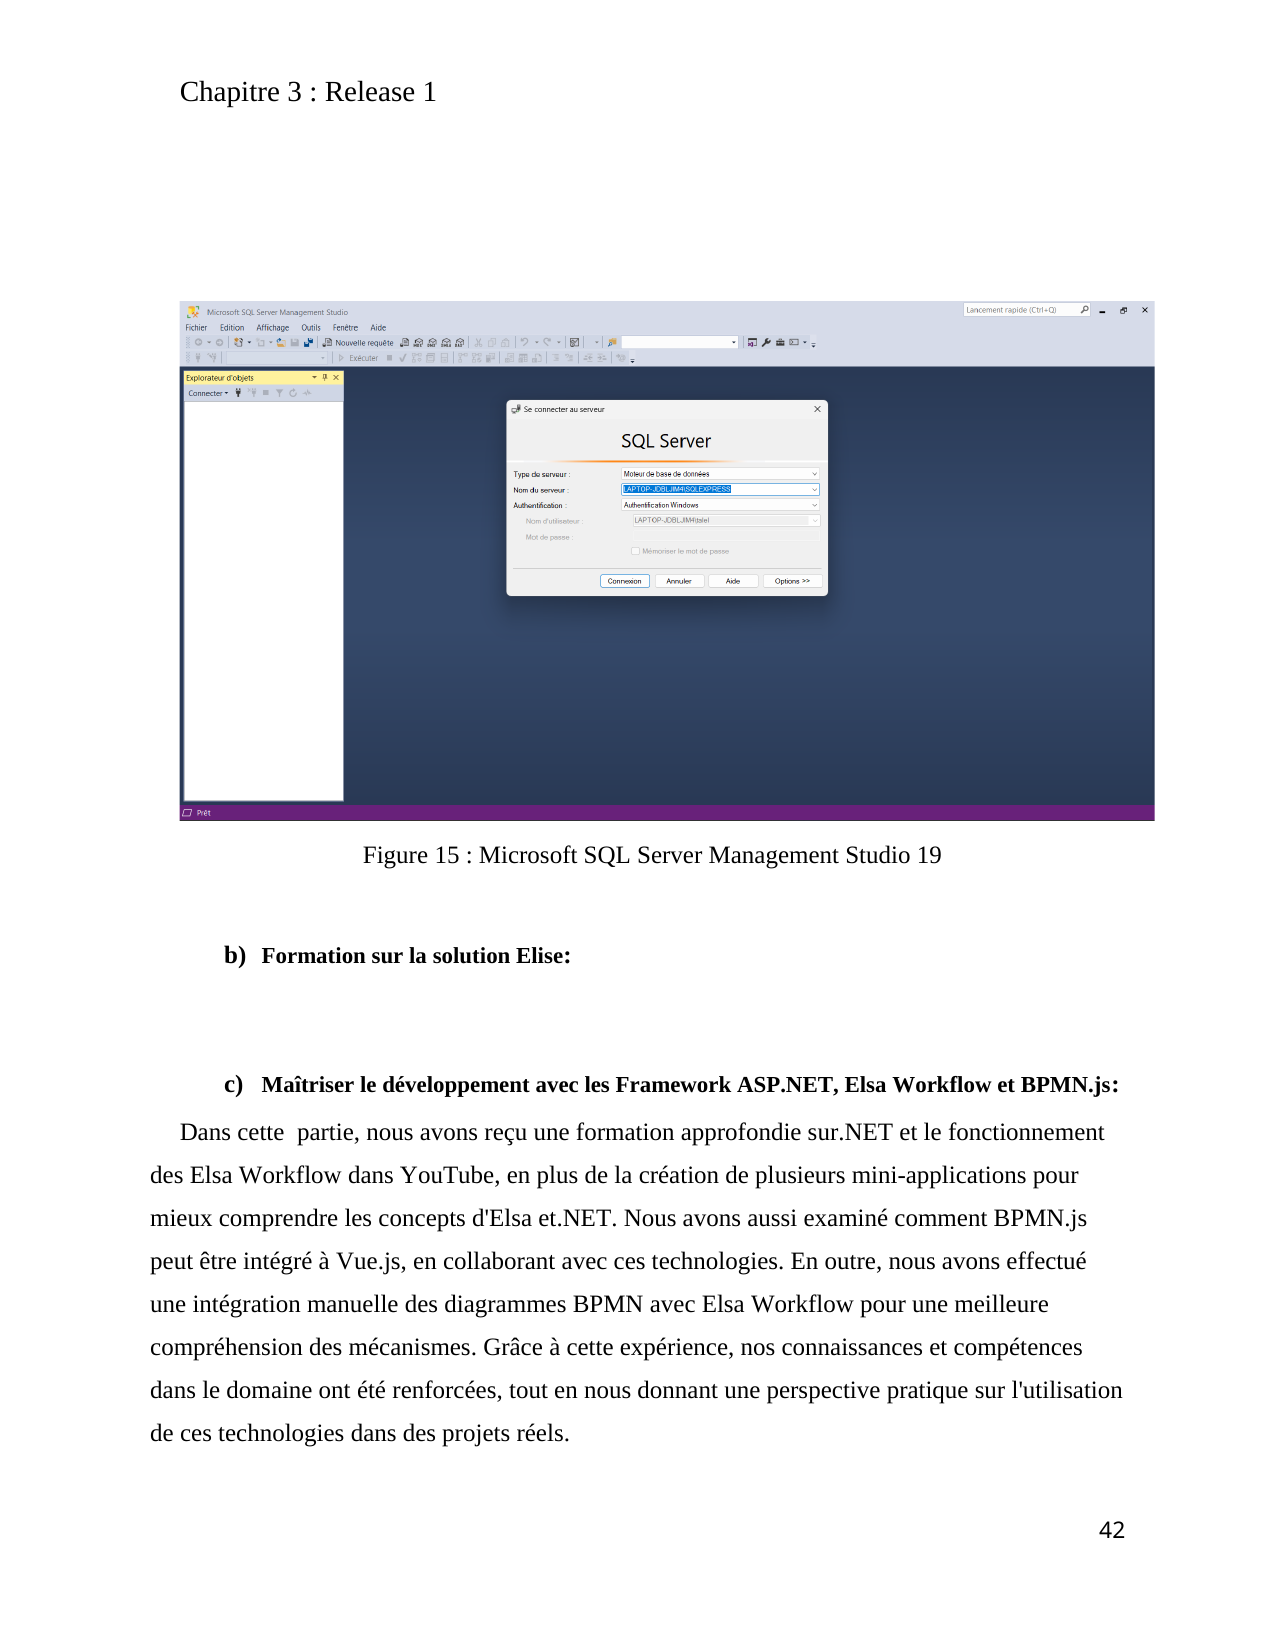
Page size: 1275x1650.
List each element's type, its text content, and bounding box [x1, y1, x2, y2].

list Formation sur la solution Elise: [224, 940, 1125, 968]
text Dans cette partie, nous avons reçu une formation approfondie sur.NET et le fonctionnement [179, 1117, 1125, 1145]
text Figure 15 : Microsoft SQL Server Management Studio 19 [150, 840, 1125, 868]
text des Elsa Workflow dans YouTube, en plus de la création de plusieurs mini-applications pour mieux comprendre les concepts d'Elsa et.NET. Nous avons aussi examiné comment BPMN.js peut être intégré à Vue.js, en collaborant avec ces technologies. En outre, nous avons effectué une intégration manuelle des diagrammes BPMN avec Elsa Workflow pour une meilleure compréhension des mécanismes. Grâce à cette expérience, nos connaissances et compétences dans le domaine ont été renforcées, tout en nous donnant une perspective pratique sur l'utilisation de ces technologies dans des projets réels. [150, 1160, 1125, 1447]
picture [179, 301, 1155, 821]
list Maîtriser le développement avec les Framework ASP.NET, Elsa Workflow et BPMN.js: [224, 1069, 1125, 1098]
